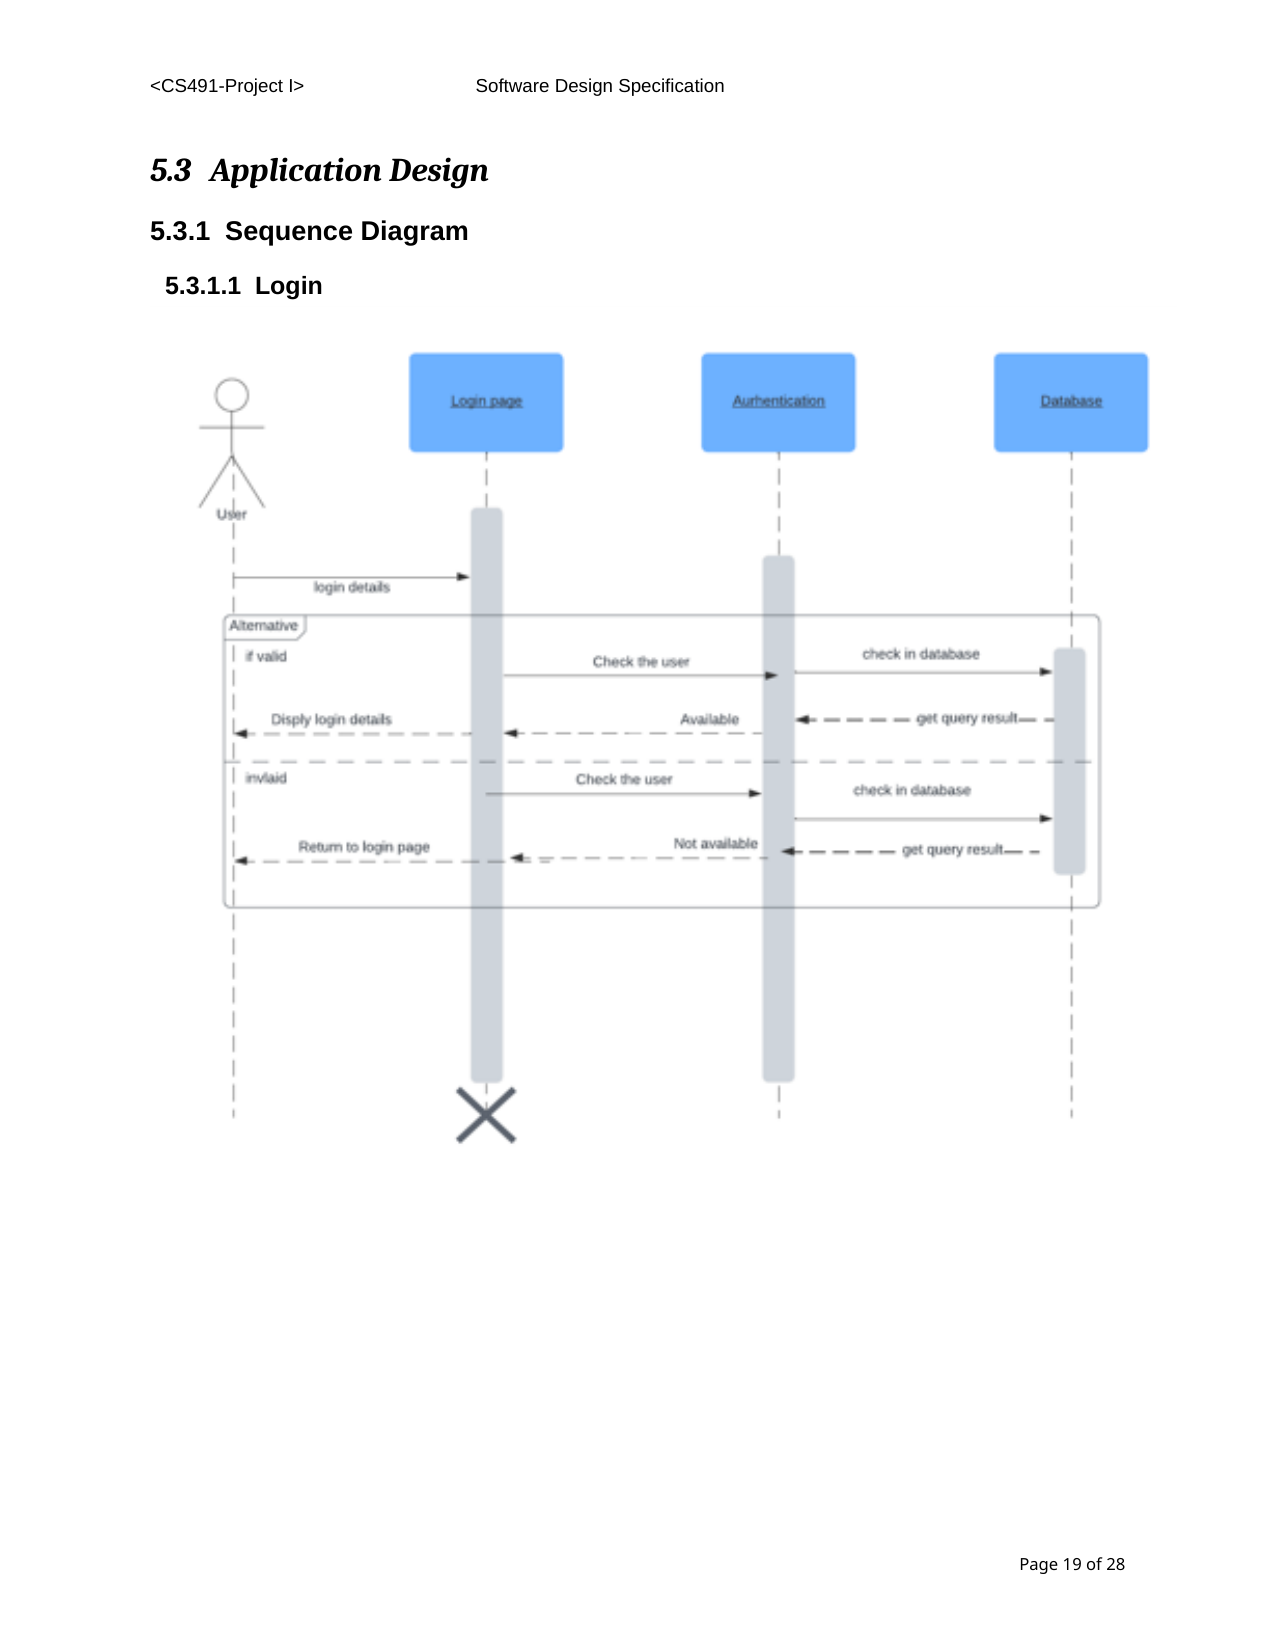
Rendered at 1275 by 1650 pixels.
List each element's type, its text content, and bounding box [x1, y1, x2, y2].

subtitle Sequence Diagram [150, 215, 1125, 246]
subtitle Login [165, 271, 1125, 300]
subtitle Application Design [150, 151, 1125, 190]
picture [150, 306, 1177, 1171]
